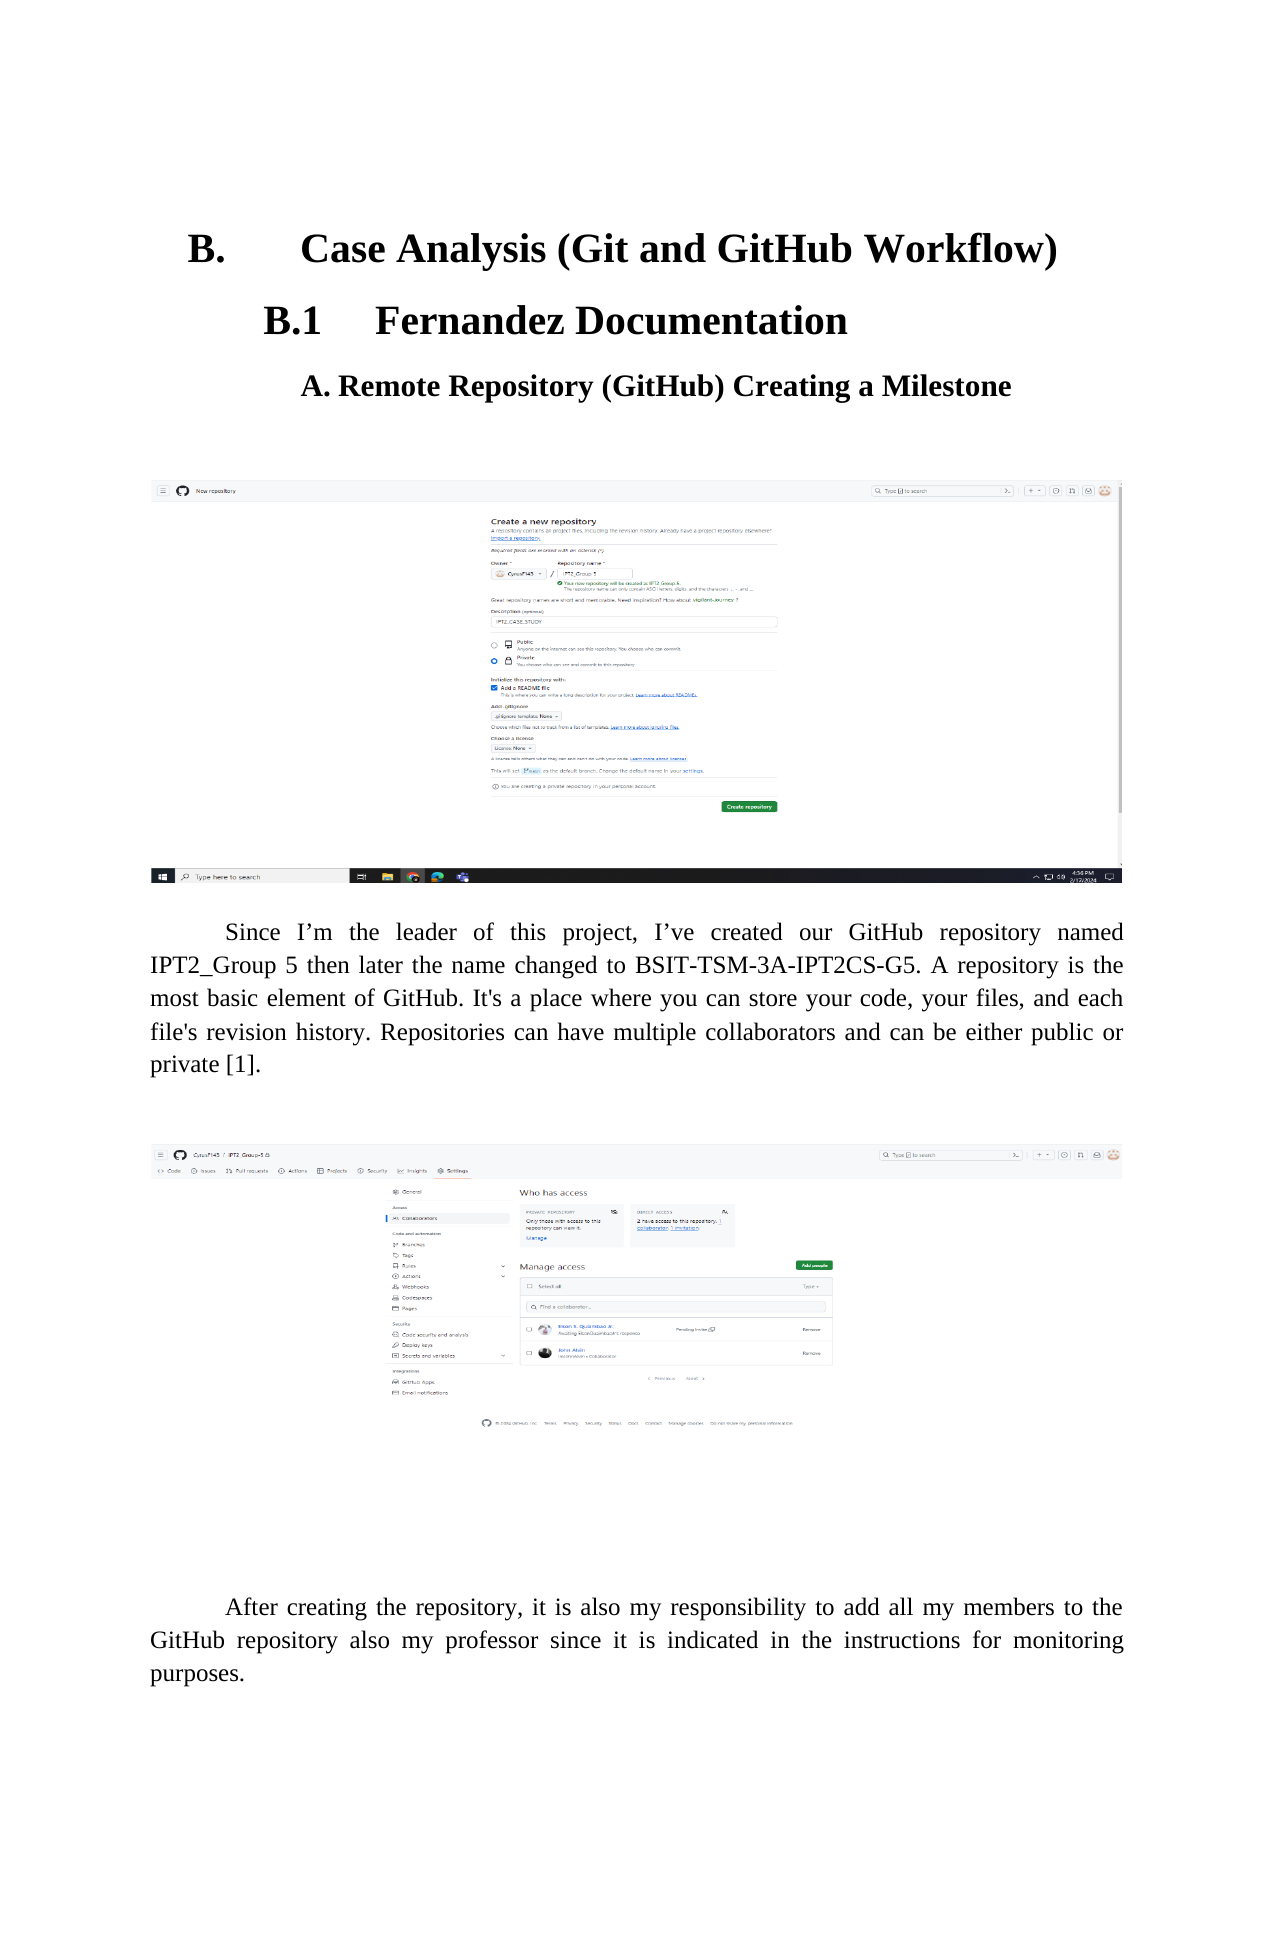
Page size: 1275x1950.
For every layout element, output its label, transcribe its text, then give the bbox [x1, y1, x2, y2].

subtitle Remote Repository (GitHub) Creating a Milestone [187, 367, 1125, 403]
subtitle Case Analysis (Git and GitHub Workflow) [187, 223, 1125, 271]
picture [150, 1142, 1122, 1521]
picture [150, 479, 1122, 882]
subtitle Fernandez Documentation [263, 295, 1125, 343]
